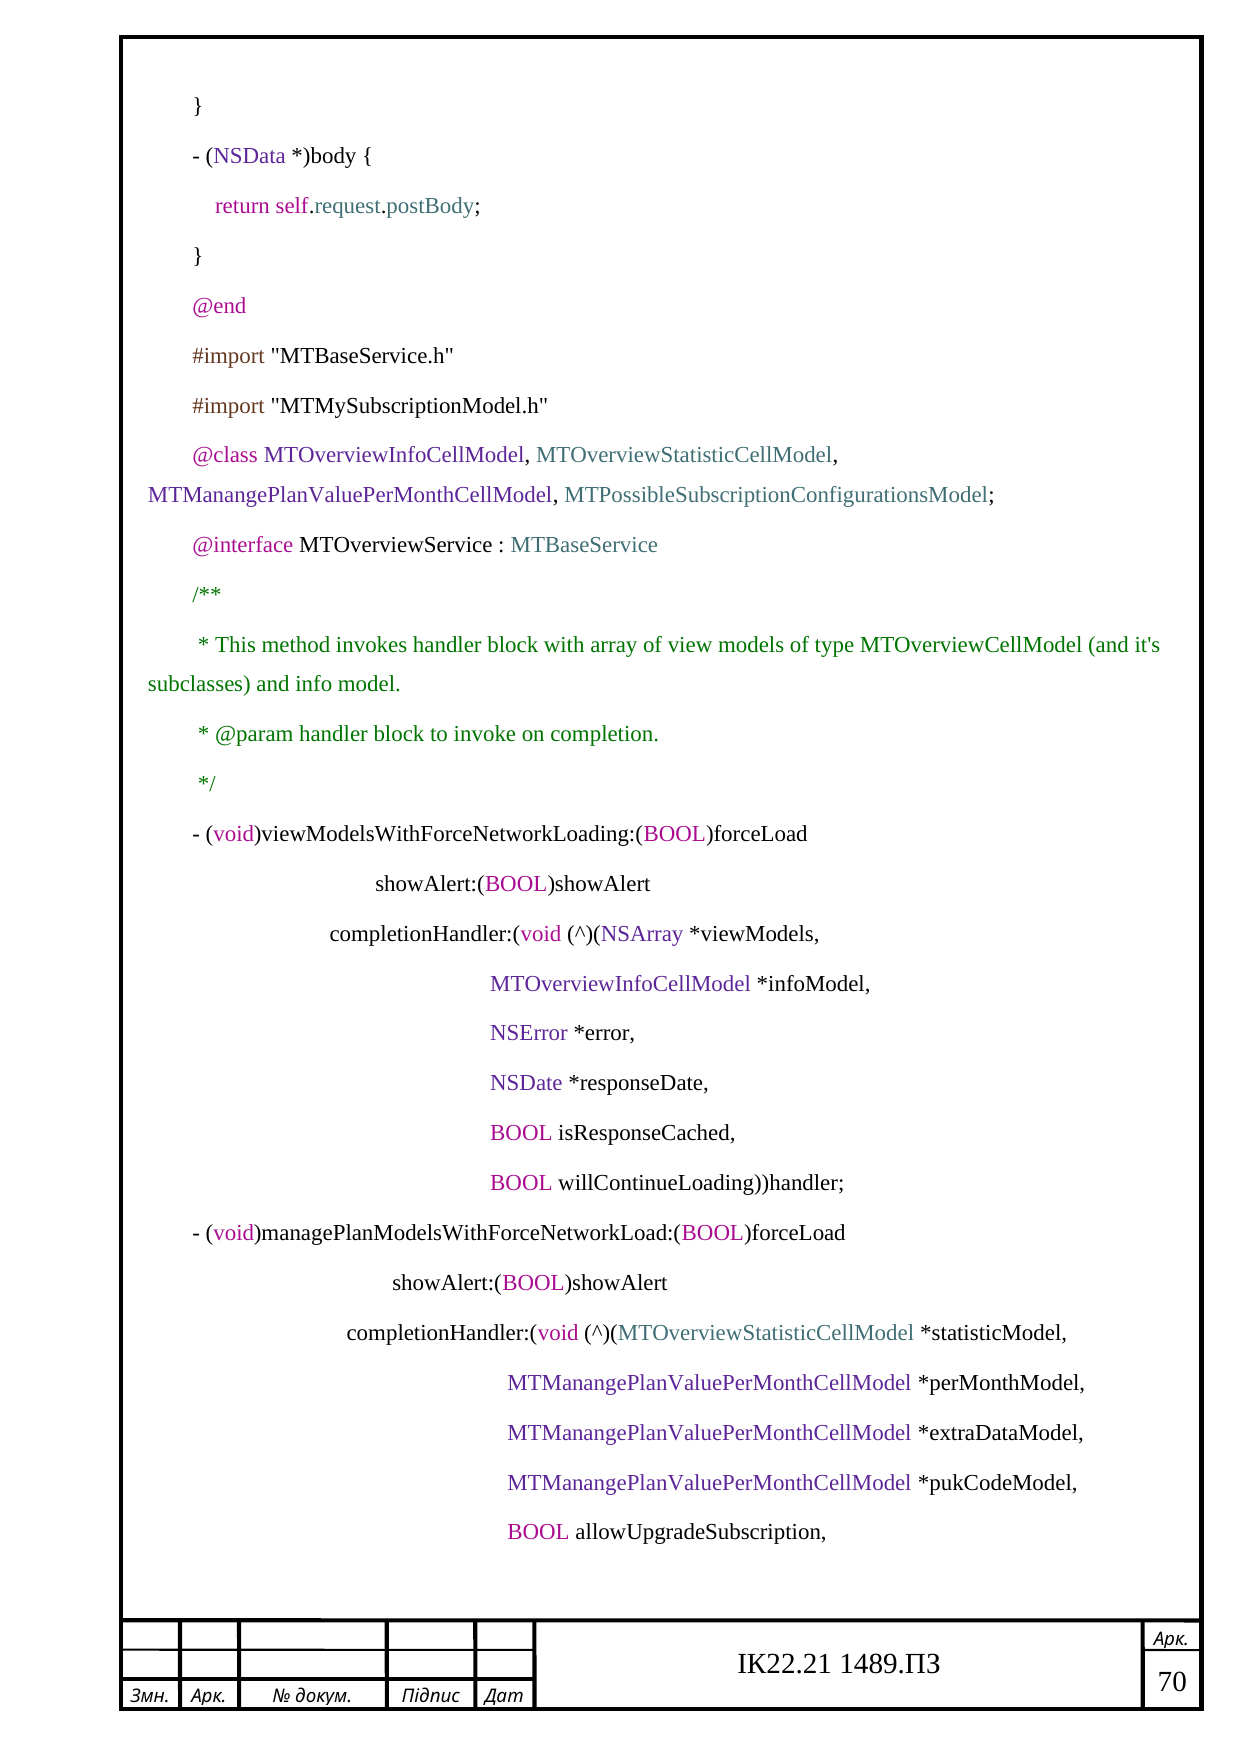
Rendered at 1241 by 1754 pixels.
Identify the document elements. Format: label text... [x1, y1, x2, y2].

text showAlert:(BOOL)showAlert [148, 870, 1196, 896]
text showAlert:(BOOL)showAlert [148, 1269, 1196, 1295]
text MTManangePlanValuePerMonthCellModel *extraDataModel, [148, 1419, 1196, 1445]
text BOOL willContinueLoading))handler; [148, 1169, 1196, 1196]
text BOOL isResponseCached, [148, 1119, 1196, 1146]
text MTOverviewInfoCellModel *infoModel, [148, 969, 1196, 996]
text - (NSData *)body { [148, 142, 1196, 168]
text /** [148, 581, 1196, 607]
text NSError *error, [148, 1019, 1196, 1046]
text - (void)viewModelsWithForceNetworkLoading:(BOOL)forceLoad [148, 820, 1196, 846]
text BOOL allowUpgradeSubscription, [148, 1518, 1196, 1545]
text completionHandler:(void (^)(MTOverviewStatisticCellModel *statisticModel, [148, 1319, 1196, 1345]
text * @param handler block to invoke on completion. [148, 720, 1196, 746]
text } [148, 242, 1196, 268]
text MTManangePlanValuePerMonthCellModel *perMonthModel, [148, 1369, 1196, 1395]
text #import "MTBaseService.h" [148, 342, 1196, 368]
text return self.request.postBody; [148, 192, 1196, 218]
text @end [148, 292, 1196, 318]
text * This method invokes handler block with array of view models of type MTOverviewCellModel (and it's subclasses) and info model. [148, 631, 1196, 697]
text @interface MTOverviewService : MTBaseService [148, 531, 1196, 557]
text NSDate *responseDate, [148, 1069, 1196, 1096]
text } [148, 92, 1196, 119]
text #import "MTMySubscriptionModel.h" [148, 392, 1196, 418]
text - (void)managePlanModelsWithForceNetworkLoad:(BOOL)forceLoad [148, 1219, 1196, 1245]
text @class MTOverviewInfoCellModel, MTOverviewStatisticCellModel, MTManangePlanValuePerMonthCellModel, MTPossibleSubscriptionConfigurationsModel; [148, 442, 1196, 507]
text completionHandler:(void (^)(NSArray *viewModels, [148, 920, 1196, 946]
text */ [148, 770, 1196, 796]
text MTManangePlanValuePerMonthCellModel *pukCodeModel, [148, 1468, 1196, 1495]
